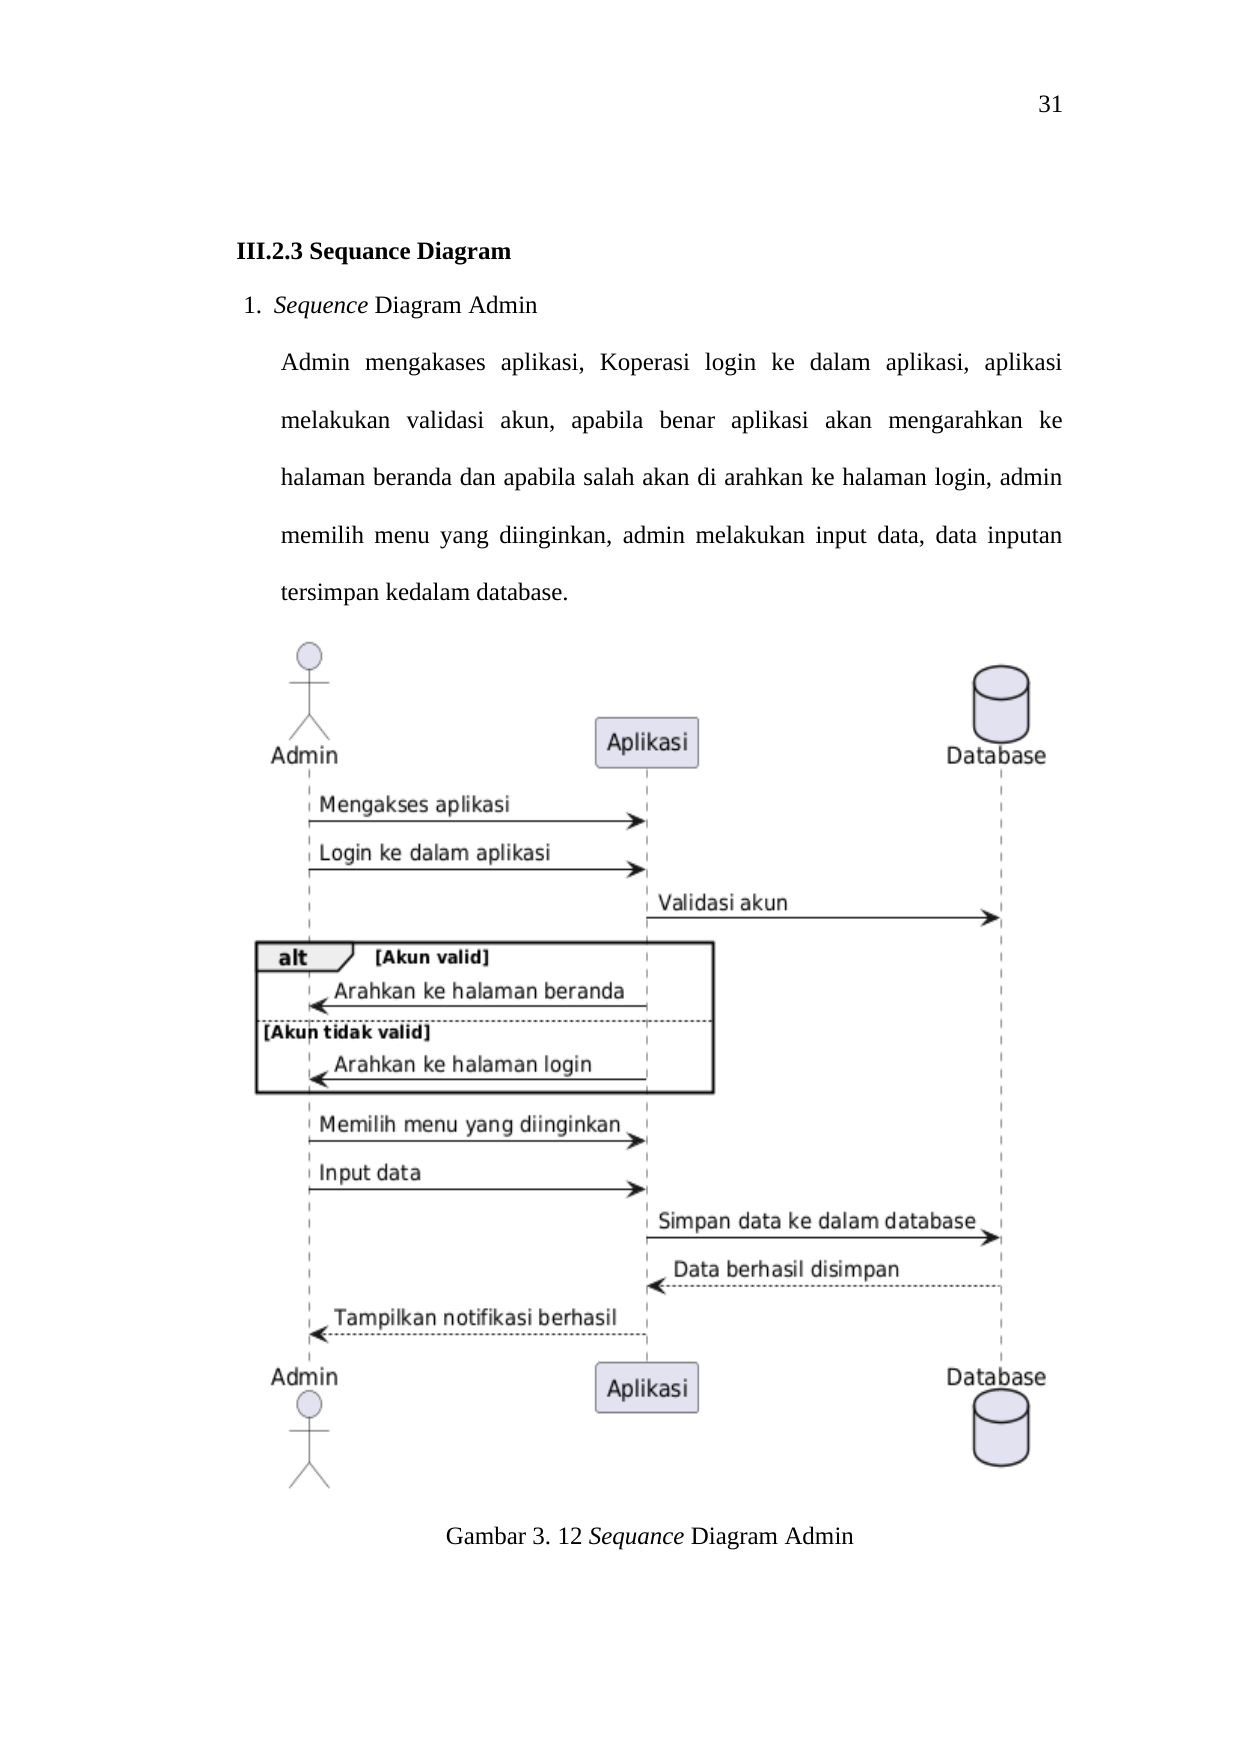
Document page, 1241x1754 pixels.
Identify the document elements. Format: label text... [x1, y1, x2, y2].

list Sequence Diagram Admin [243, 290, 1063, 319]
text Gambar 3. 12 Sequance Diagram Admin [236, 1521, 1063, 1550]
subtitle Sequance Diagram [236, 236, 1063, 265]
list Admin mengakases aplikasi, Koperasi login ke dalam aplikasi, aplikasi melakukan validasi akun, apabila benar aplikasi akan mengarahkan ke halaman beranda dan apabila salah akan di arahkan ke halaman login, admin memilih menu yang diinginkan, admin melakukan input data, data inputan tersimpan kedalam database. [281, 347, 1063, 606]
picture [241, 635, 1058, 1507]
